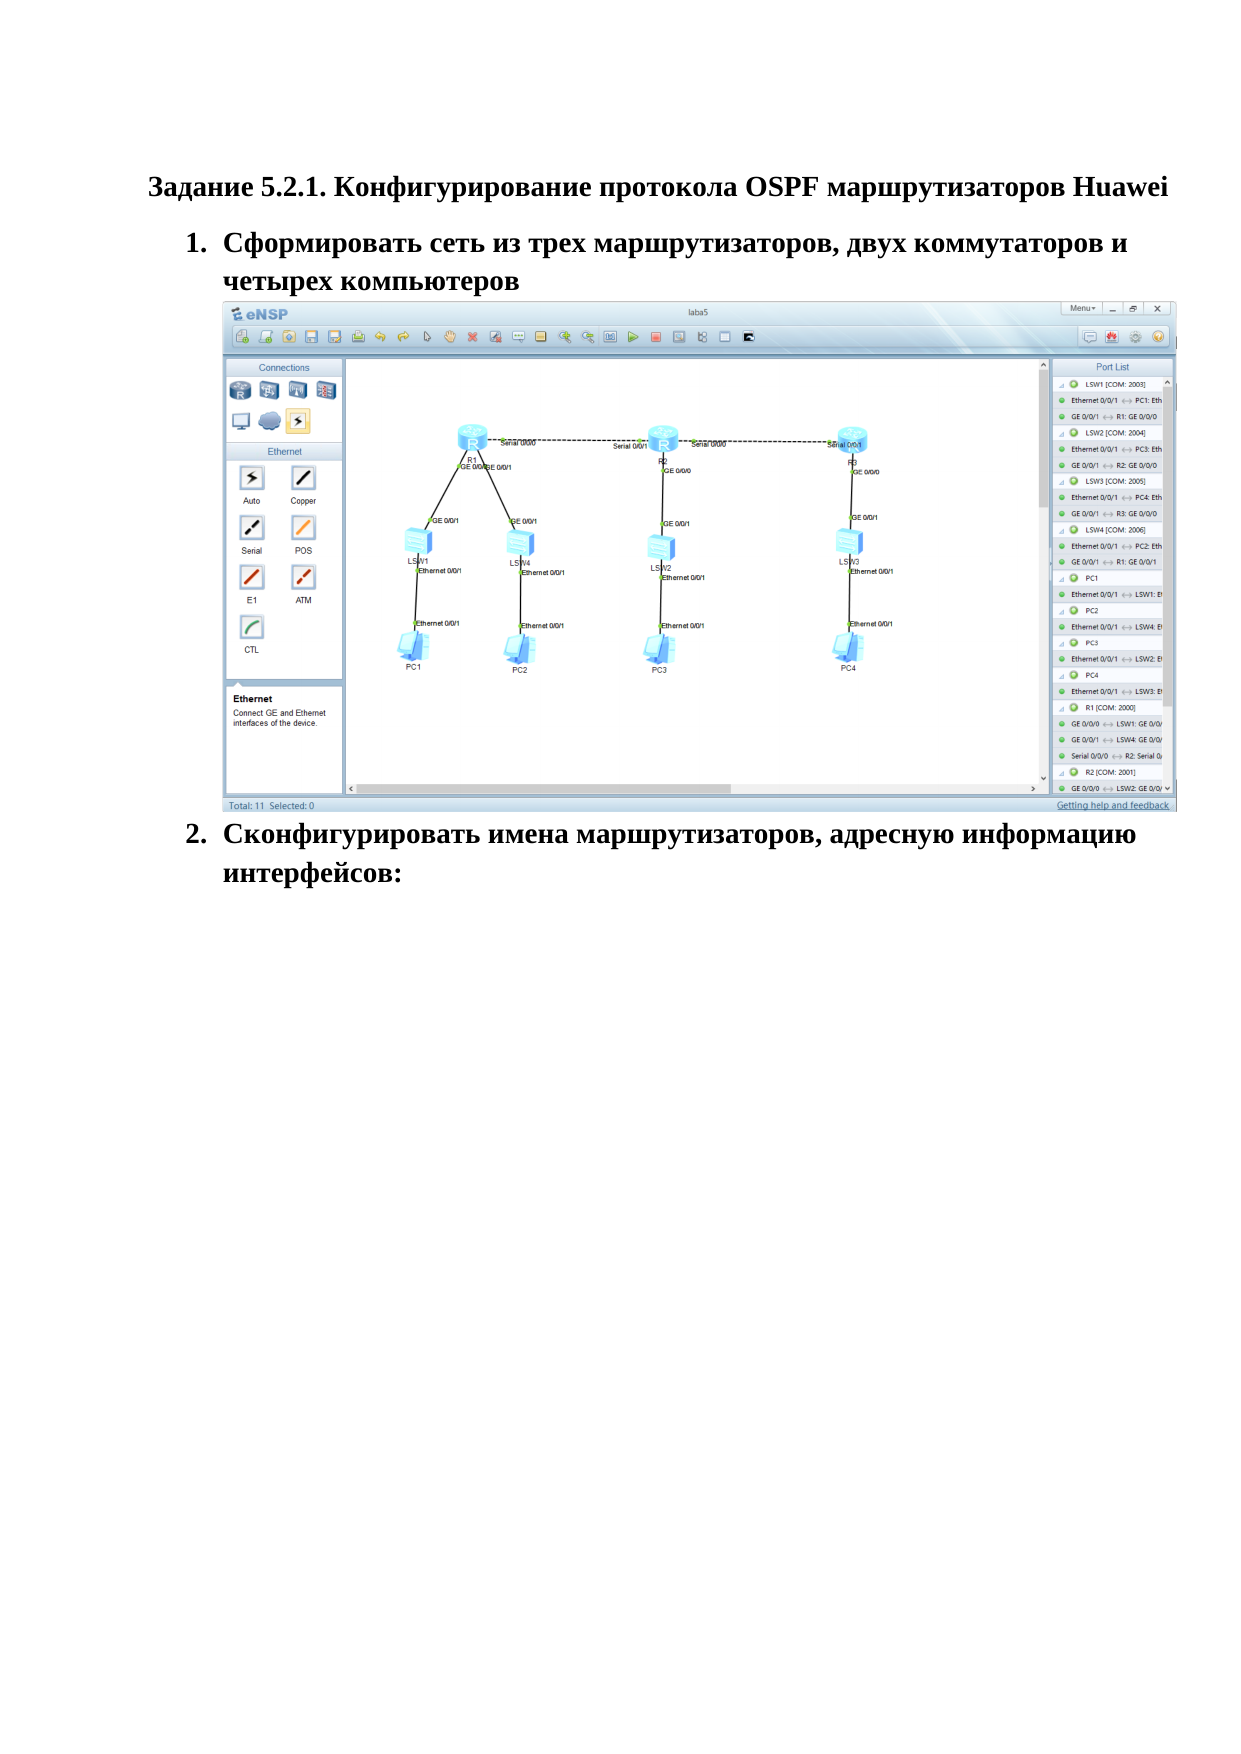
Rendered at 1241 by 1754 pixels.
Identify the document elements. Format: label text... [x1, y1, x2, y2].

text Задание 5.2.1. Конфигурирование протокола OSPF маршрутизаторов Huawei [148, 169, 1169, 203]
picture [222, 301, 1177, 812]
list Сформировать сеть из трех маршрутизаторов, двух коммутаторов и четырех компьютеров [185, 225, 1169, 297]
list Сконфигурировать имена маршрутизаторов, адресную информацию интерфейсов: [185, 816, 1169, 888]
